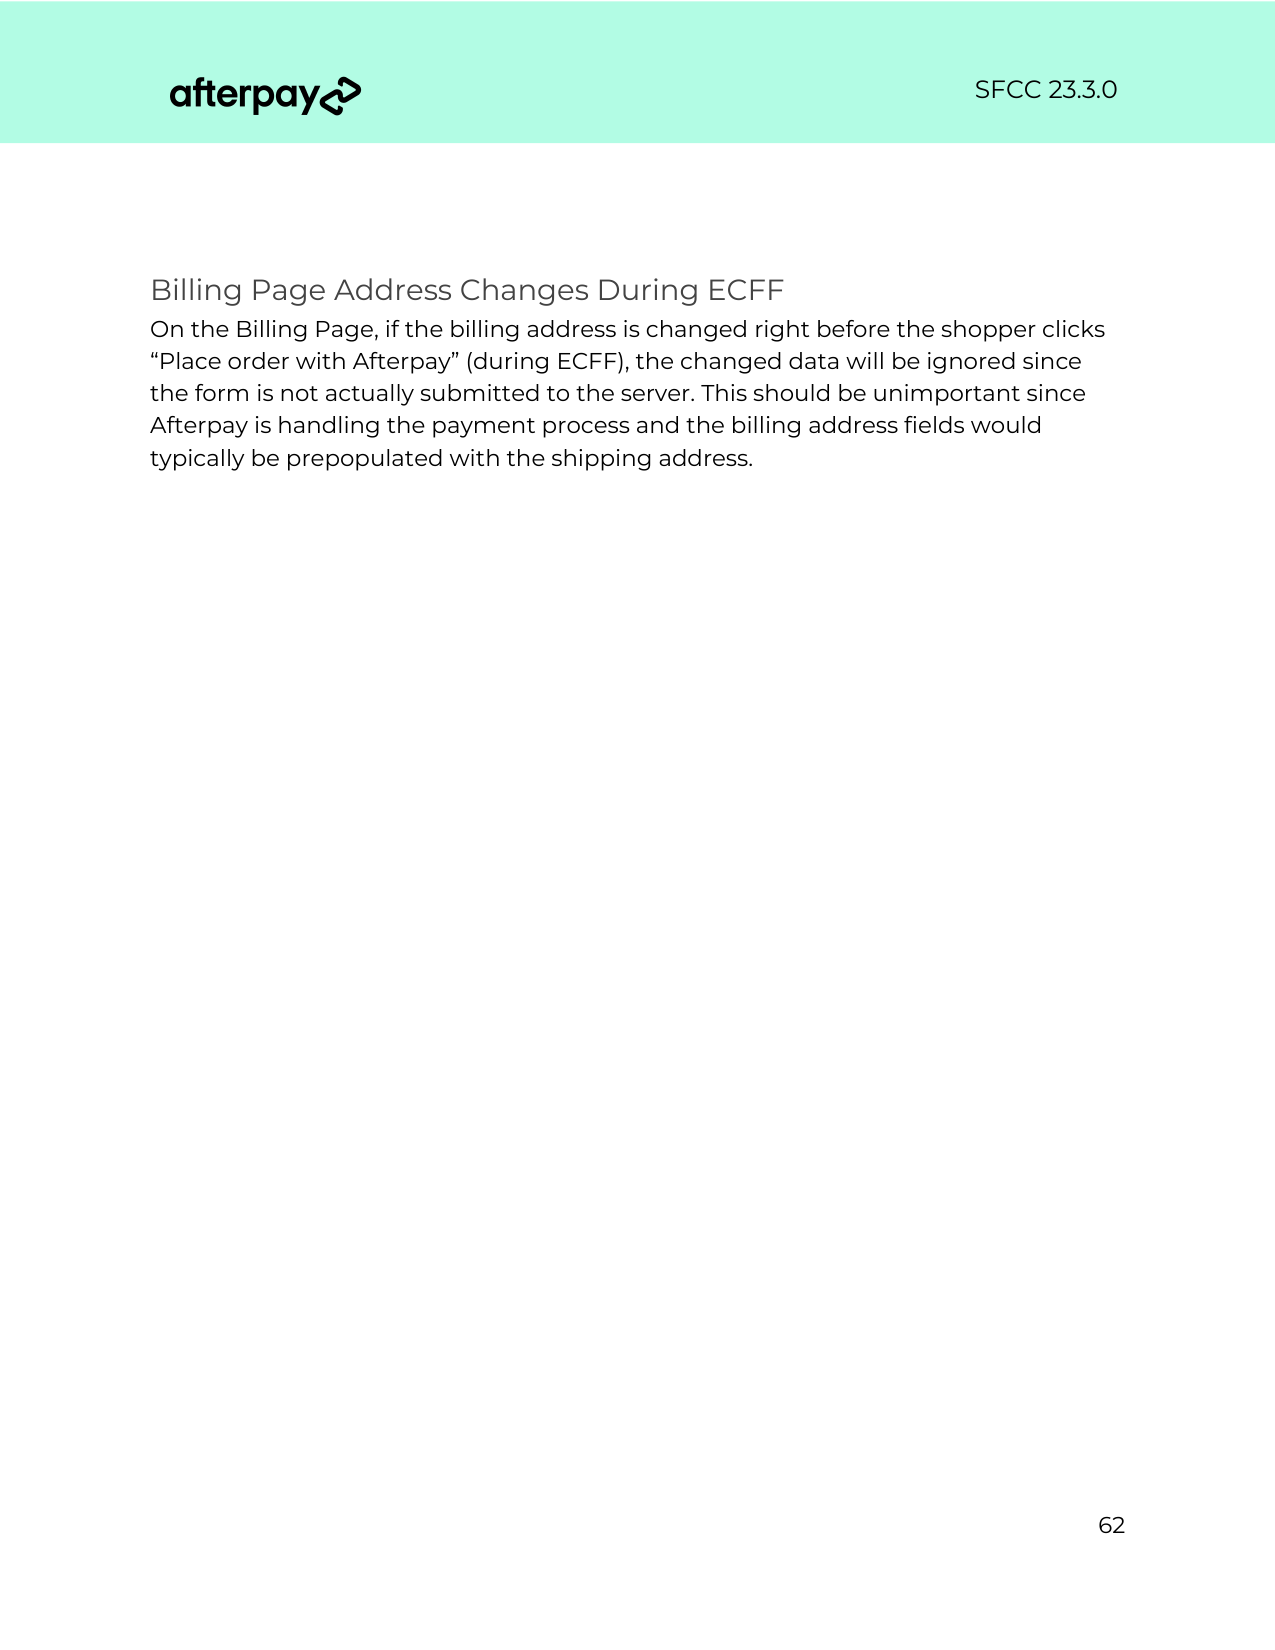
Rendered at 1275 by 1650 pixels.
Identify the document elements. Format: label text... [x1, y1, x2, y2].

text On the Billing Page, if the billing address is changed right before the shopper clicks “Place order with Afterpay” (during ECFF), the changed data will be ignored since the form is not actually submitted to the server. This should be unimportant since Afterpay is handling the payment process and the billing address fields would typically be prepopulated with the shipping address. [150, 316, 1125, 472]
picture [134, 48, 397, 144]
subtitle Billing Page Address Changes During ECFF [150, 272, 1125, 307]
